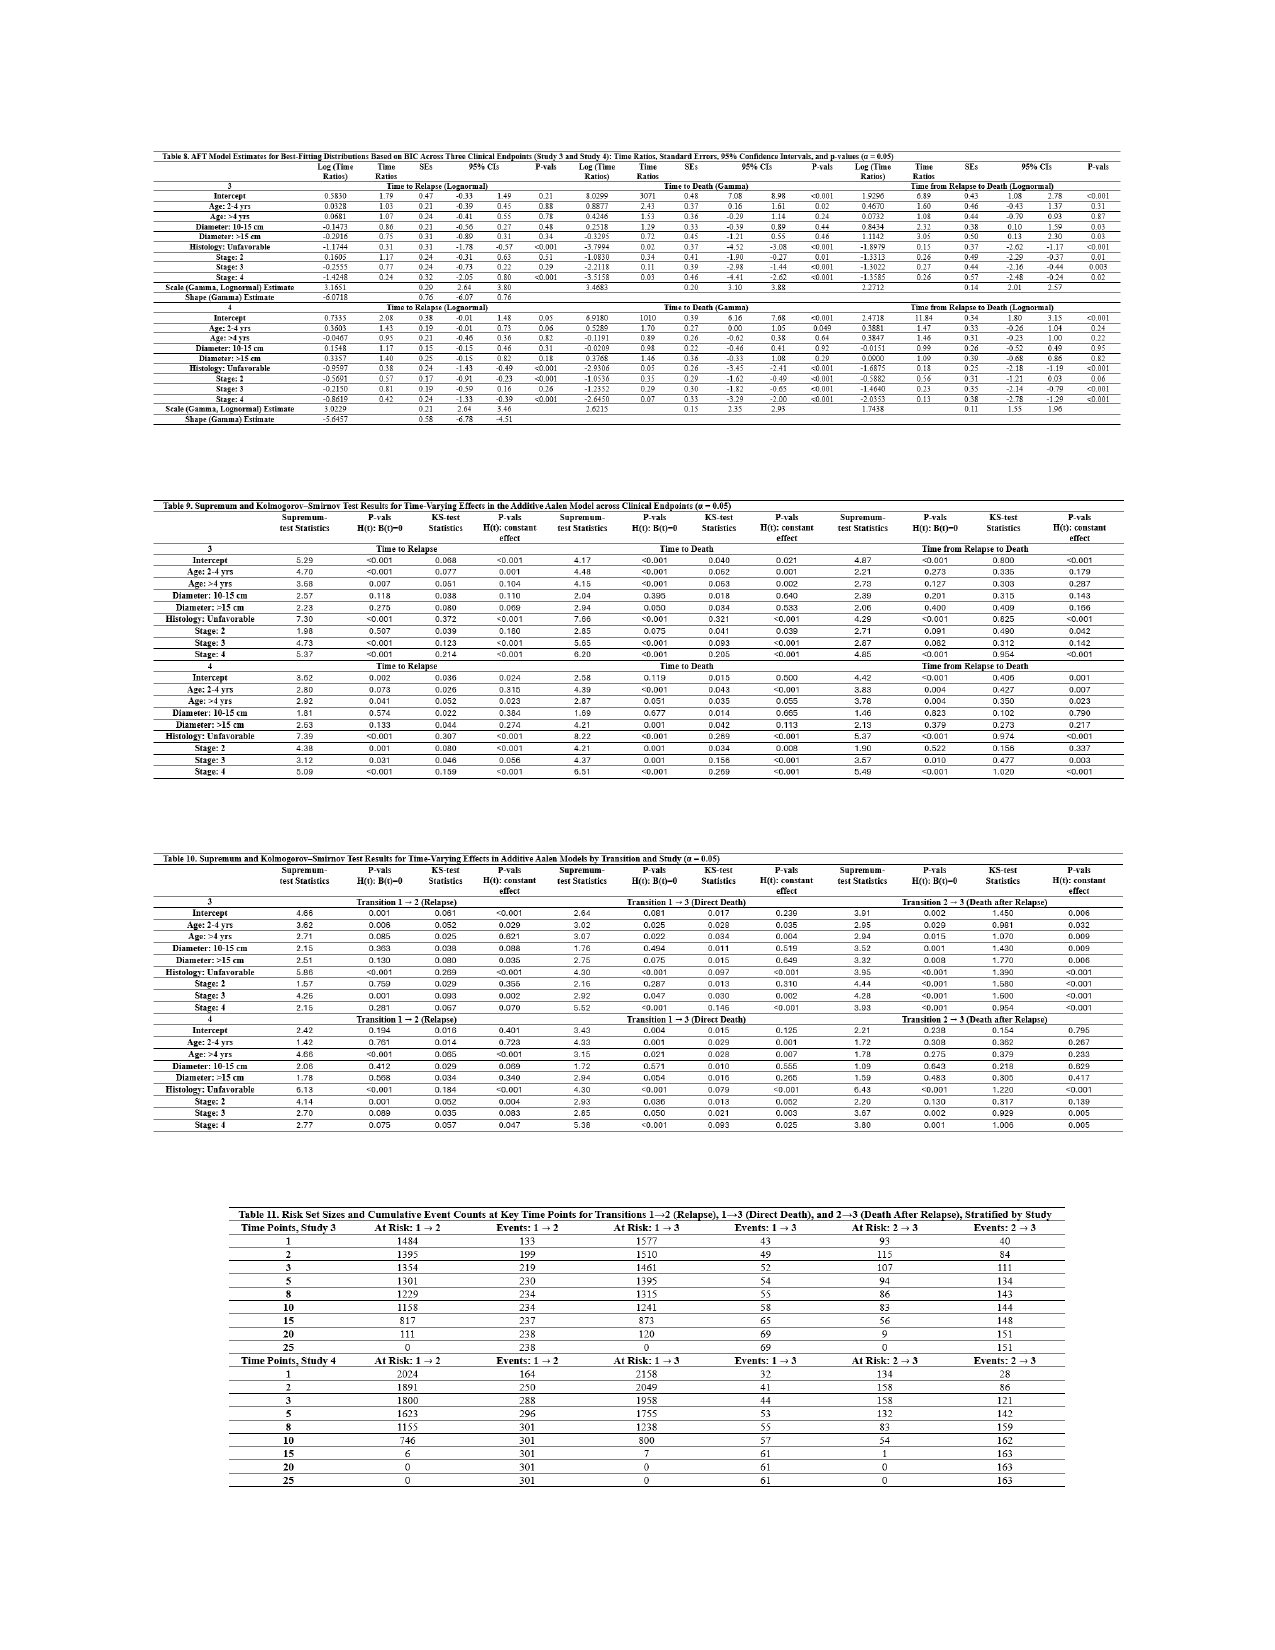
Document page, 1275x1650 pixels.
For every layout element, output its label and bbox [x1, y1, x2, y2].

picture [225, 1203, 1067, 1491]
picture [150, 496, 1125, 781]
picture [150, 150, 1125, 428]
picture [150, 850, 1125, 1135]
